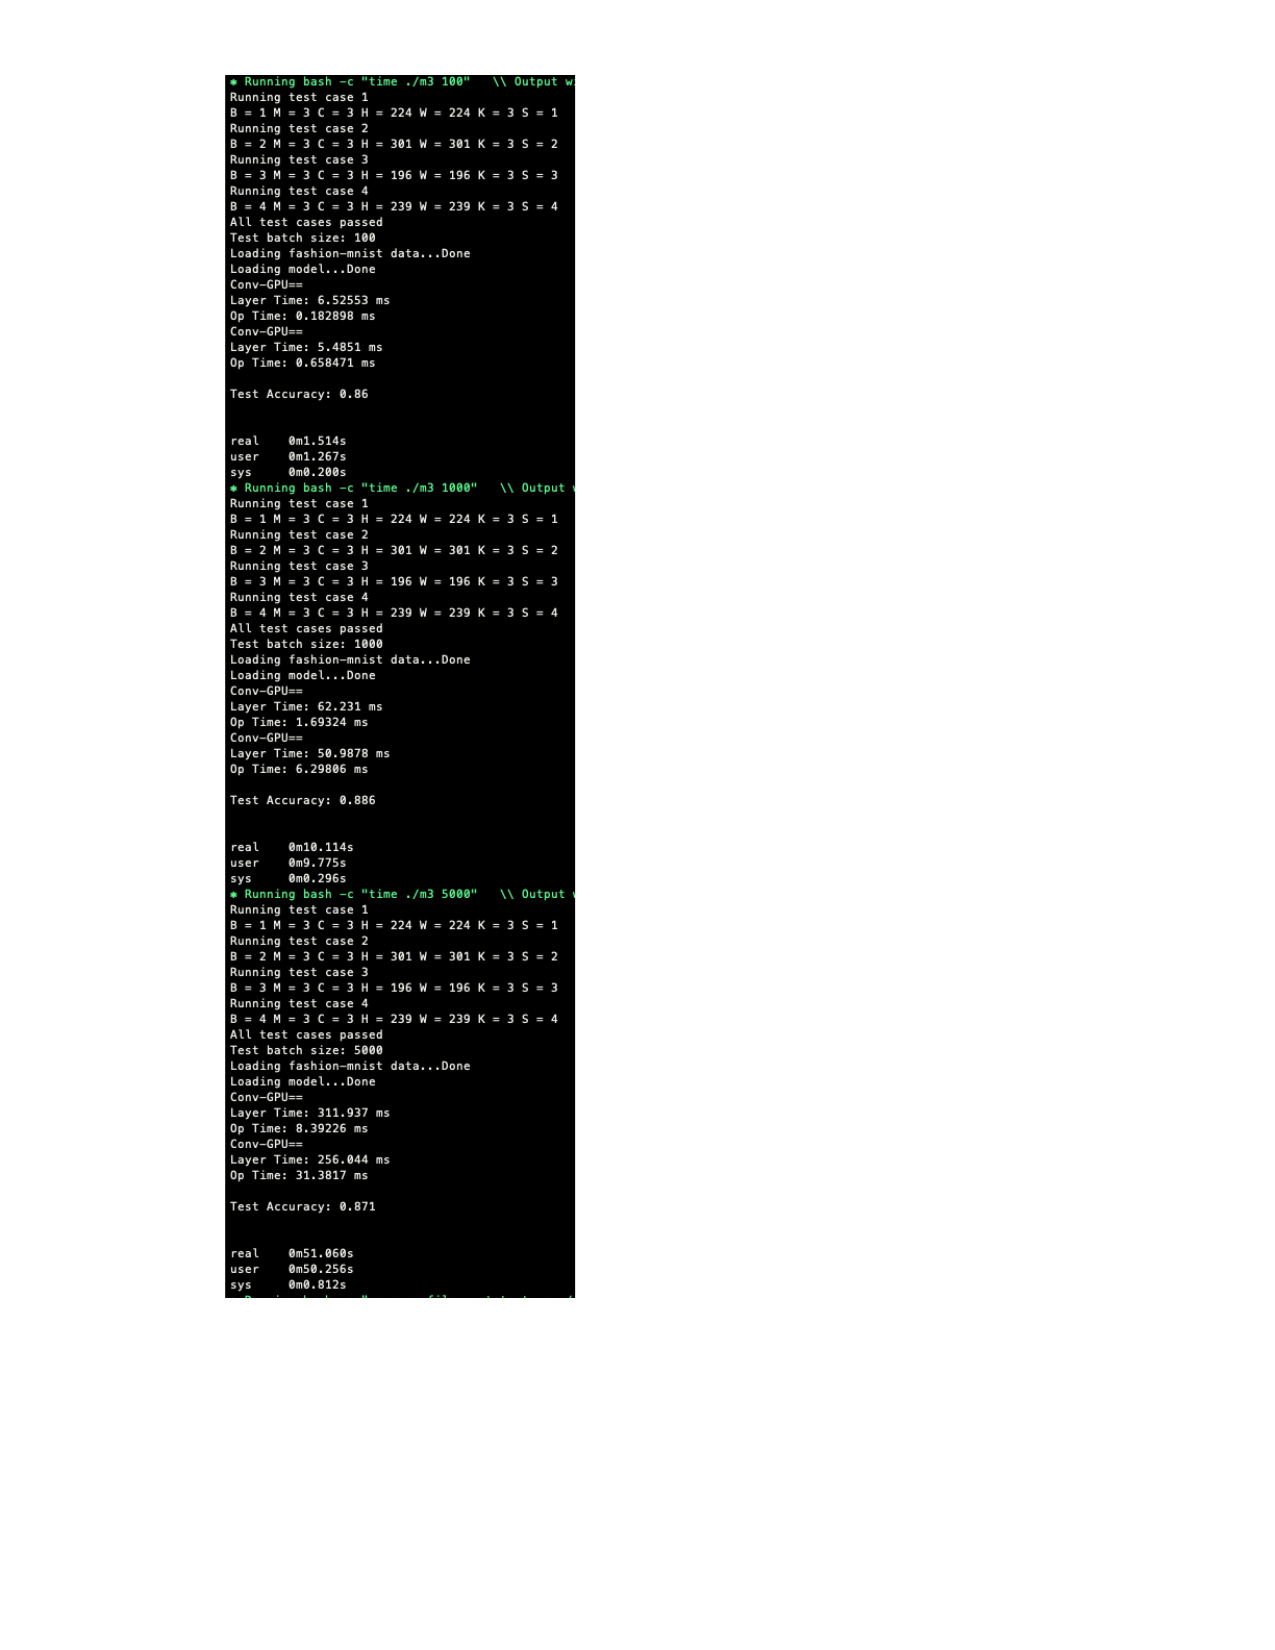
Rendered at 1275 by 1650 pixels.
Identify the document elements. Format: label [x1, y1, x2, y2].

picture [225, 75, 575, 1298]
